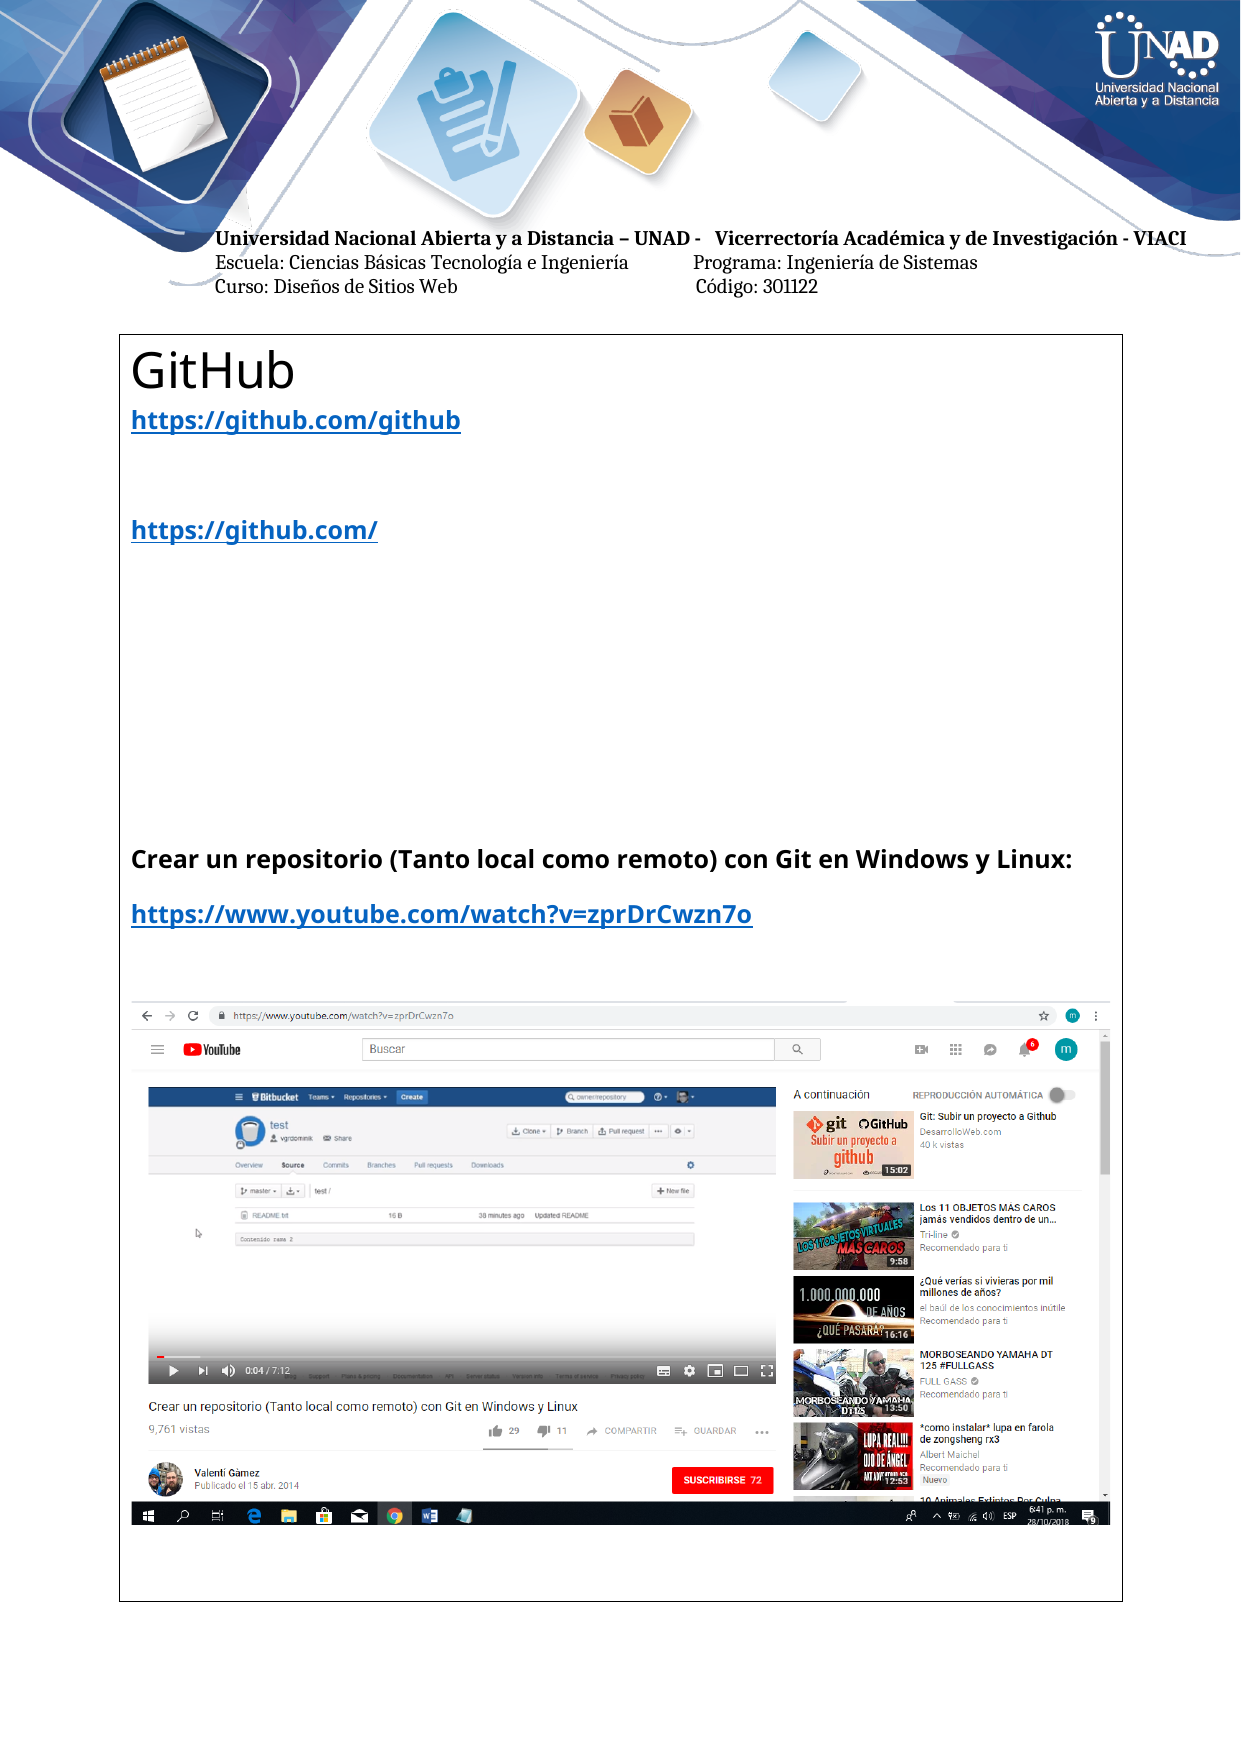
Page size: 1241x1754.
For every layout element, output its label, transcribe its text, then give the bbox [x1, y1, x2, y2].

picture [131, 1001, 1111, 1525]
picture [0, 0, 1241, 286]
